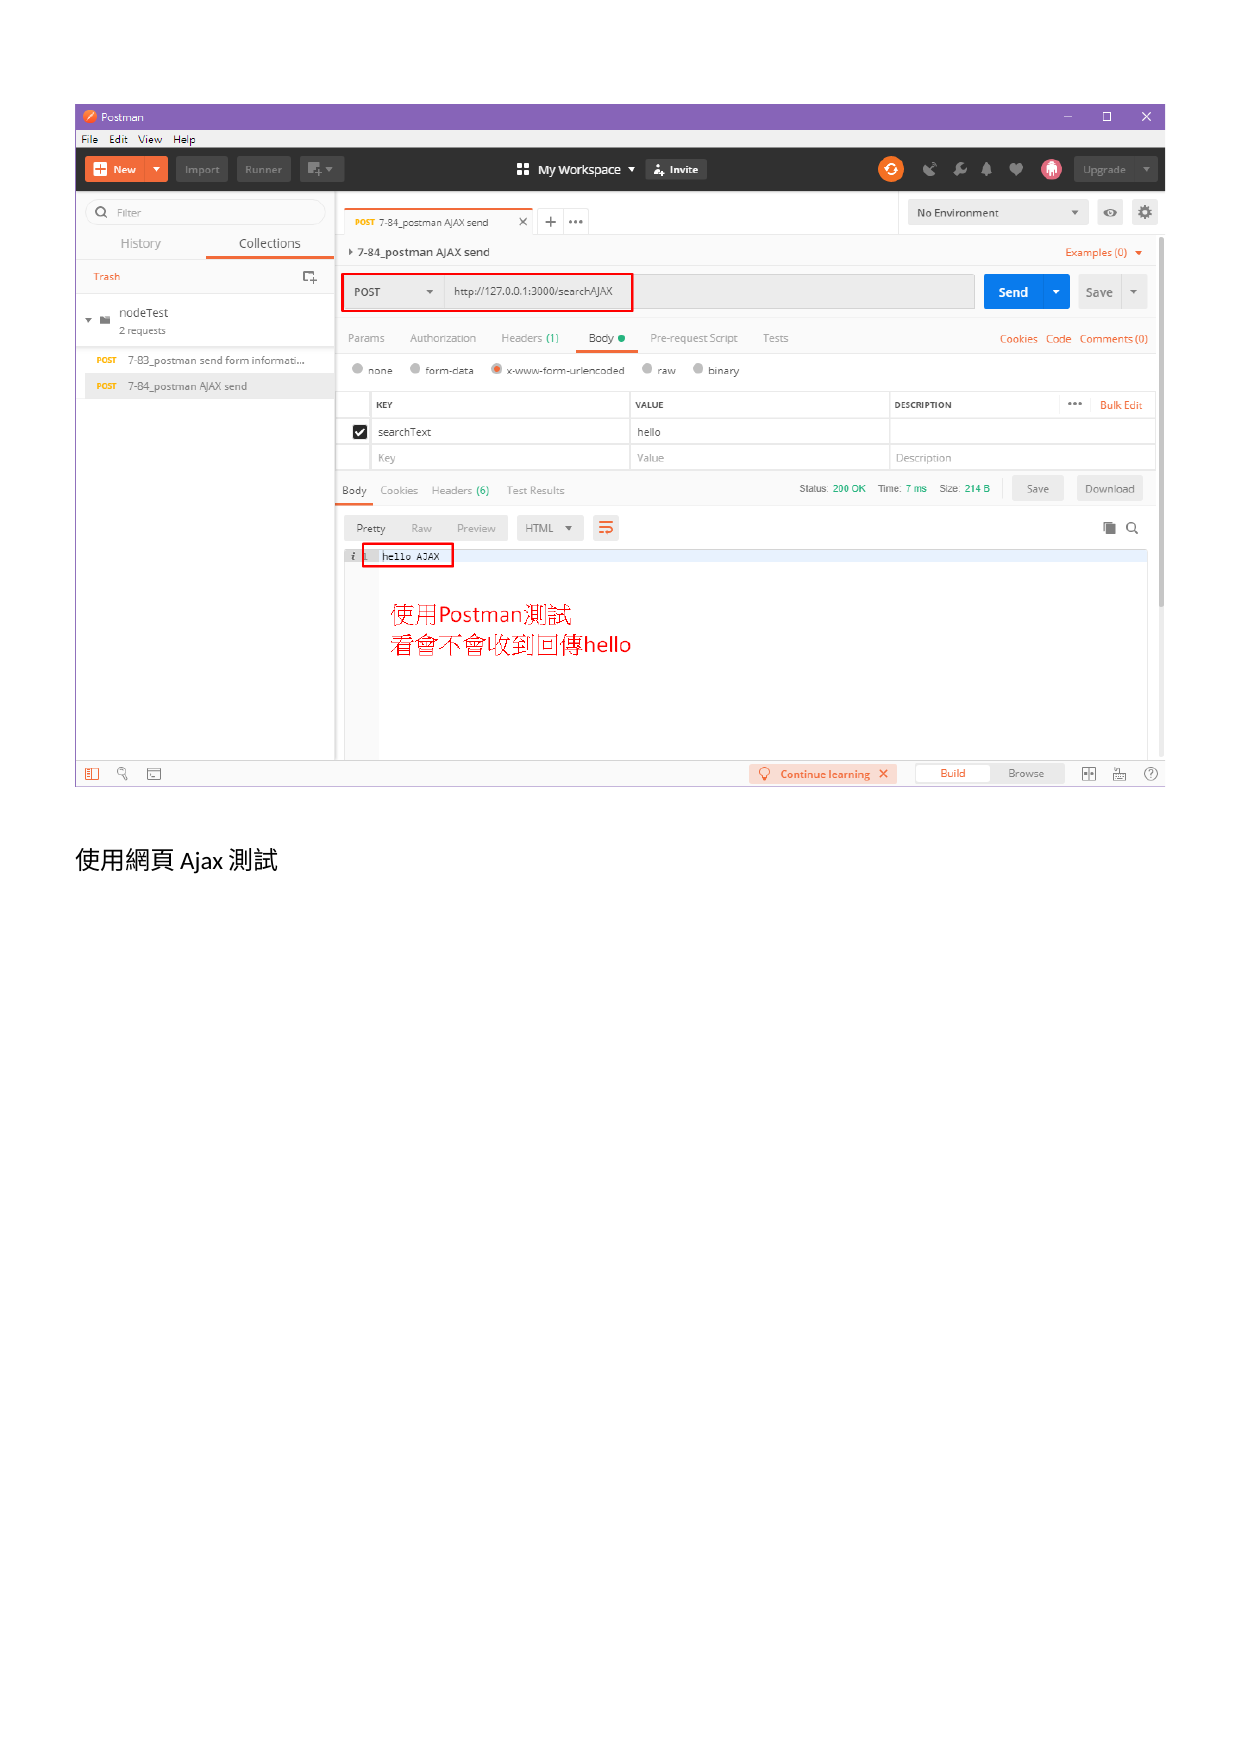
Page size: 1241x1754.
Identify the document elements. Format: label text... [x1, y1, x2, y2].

text 使用網頁Ajax測試 [75, 839, 1165, 877]
picture [75, 104, 1166, 787]
